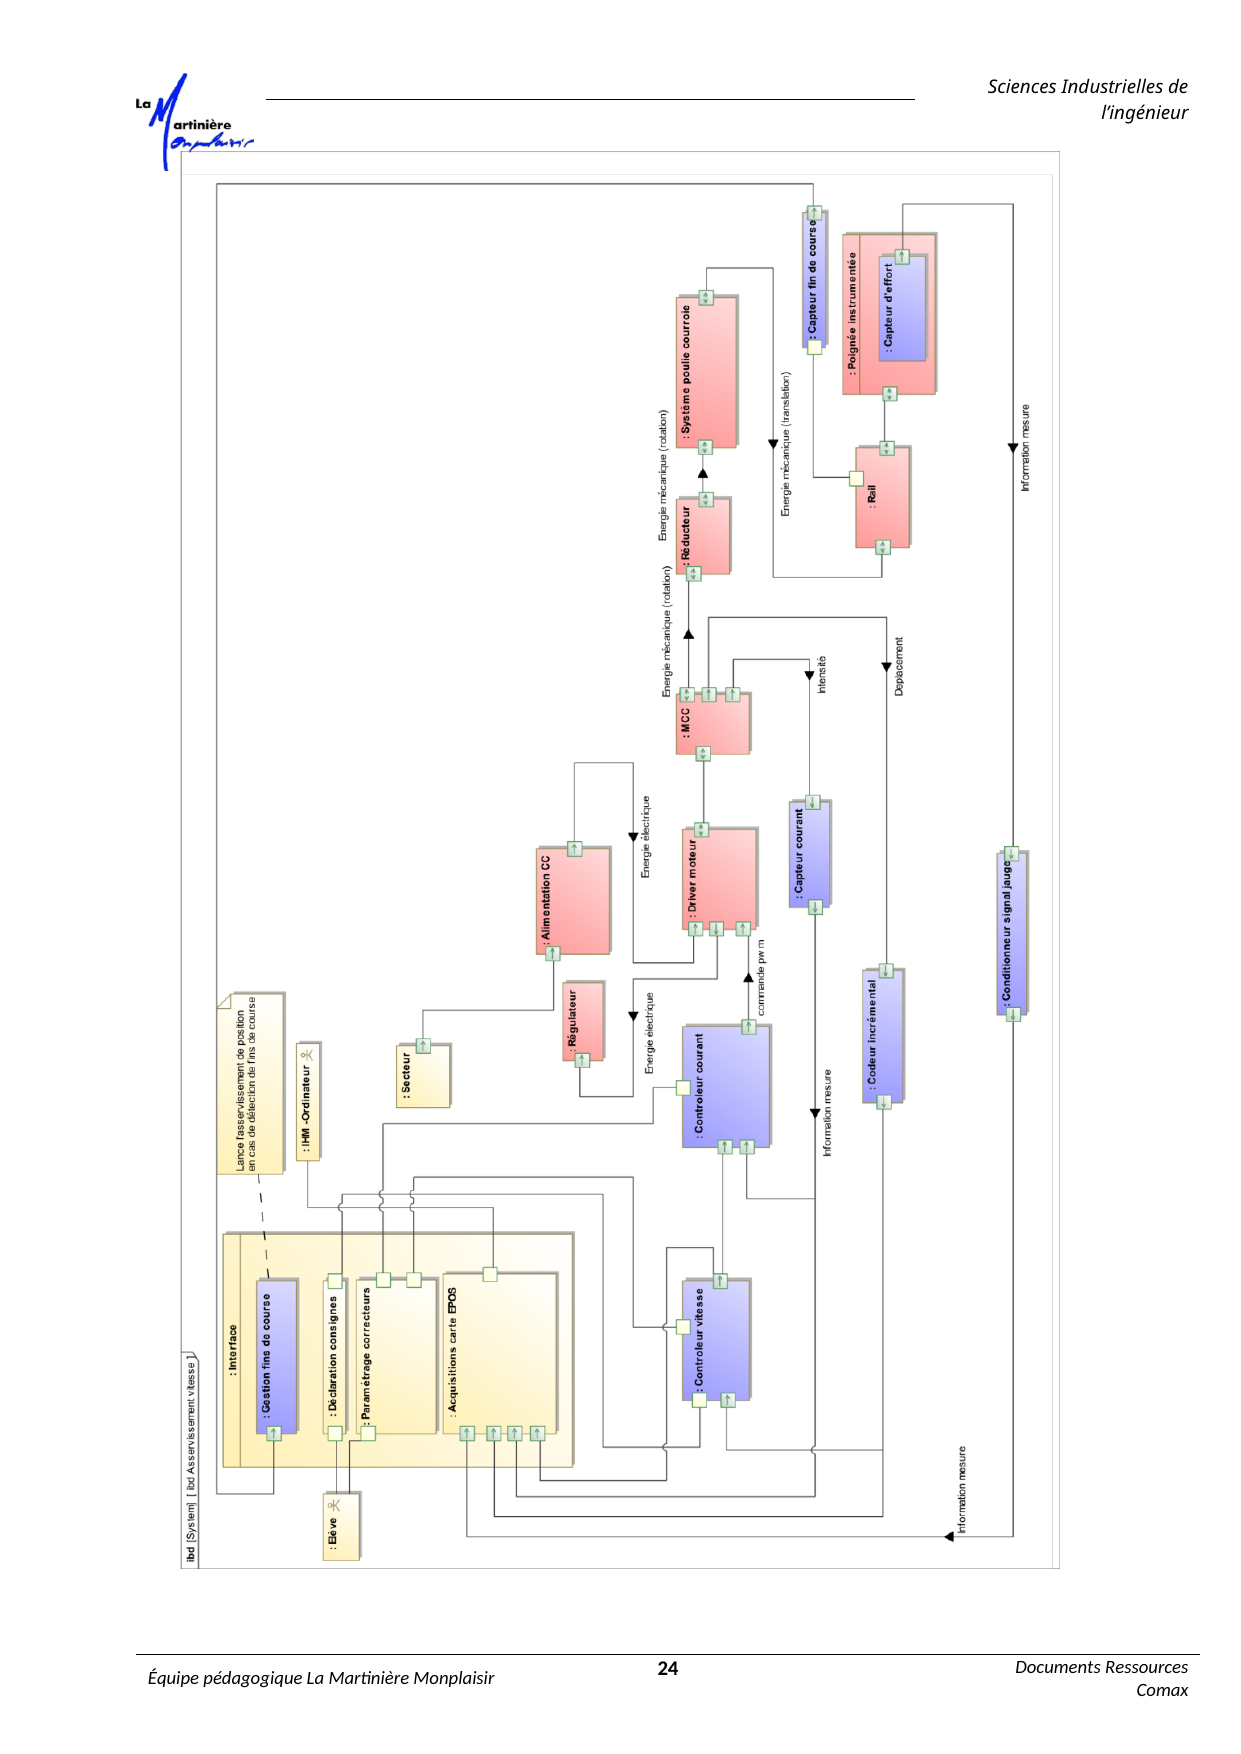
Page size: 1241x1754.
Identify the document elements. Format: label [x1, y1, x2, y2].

picture [136, 73, 254, 171]
picture [181, 152, 1059, 1567]
